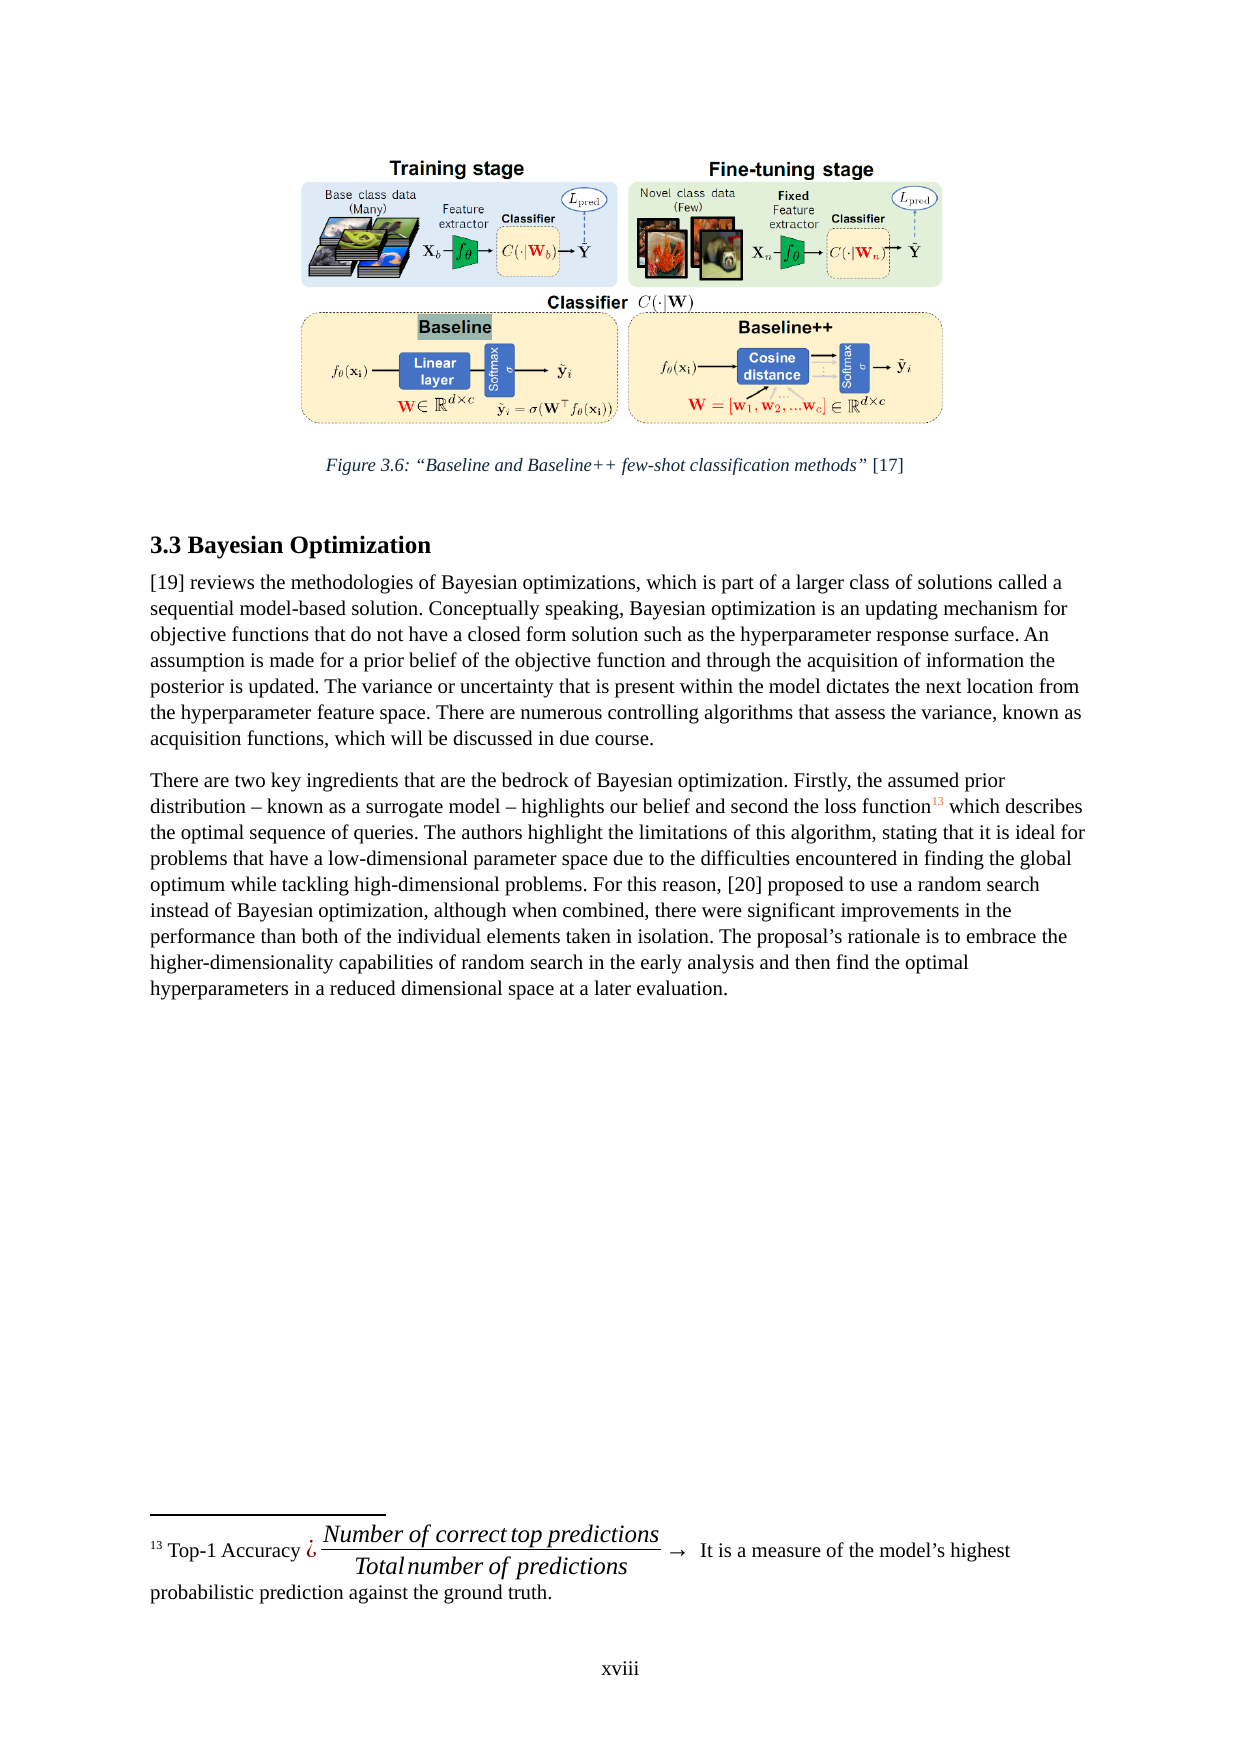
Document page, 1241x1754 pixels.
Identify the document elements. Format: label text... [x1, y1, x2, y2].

text There are two key ingredients that are the bedrock of Bayesian optimization. Firstly, the assumed prior distribution – known as a surrogate model – highlights our belief and second the loss function which describes the optimal sequence of queries. The authors highlight the limitations of this algorithm, stating that it is ideal for problems that have a low-dimensional parameter space due to the difficulties encountered in finding the global optimum while tackling high-dimensional problems. For this reason, [20] proposed to use a random search instead of Bayesian optimization, although when combined, there were significant improvements in the performance than both of the individual elements taken in isolation. The proposal’s rationale is to embrace the higher-dimensionality capabilities of random search in the early analysis and then find the optimal hyperparameters in a reduced dimensional space at a later evaluation. [150, 768, 1090, 1000]
subtitle 3.3 Bayesian Optimization [150, 531, 1090, 559]
picture [287, 153, 954, 435]
text [19] reviews the methodologies of Bayesian optimizations, which is part of a larger class of solutions called a sequential model-based solution. Conceptually speaking, Bayesian optimization is an updating mechanism for objective functions that do not have a closed form solution such as the hyperparameter response surface. An assumption is made for a prior belief of the objective function and through the acquisition of information the posterior is updated. The variance or uncertainty that is present within the model dictates the next location from the hyperparameter feature space. There are numerous controlling algorithms that assess the variance, known as acquisition functions, which will be discussed in due course. [150, 570, 1090, 749]
